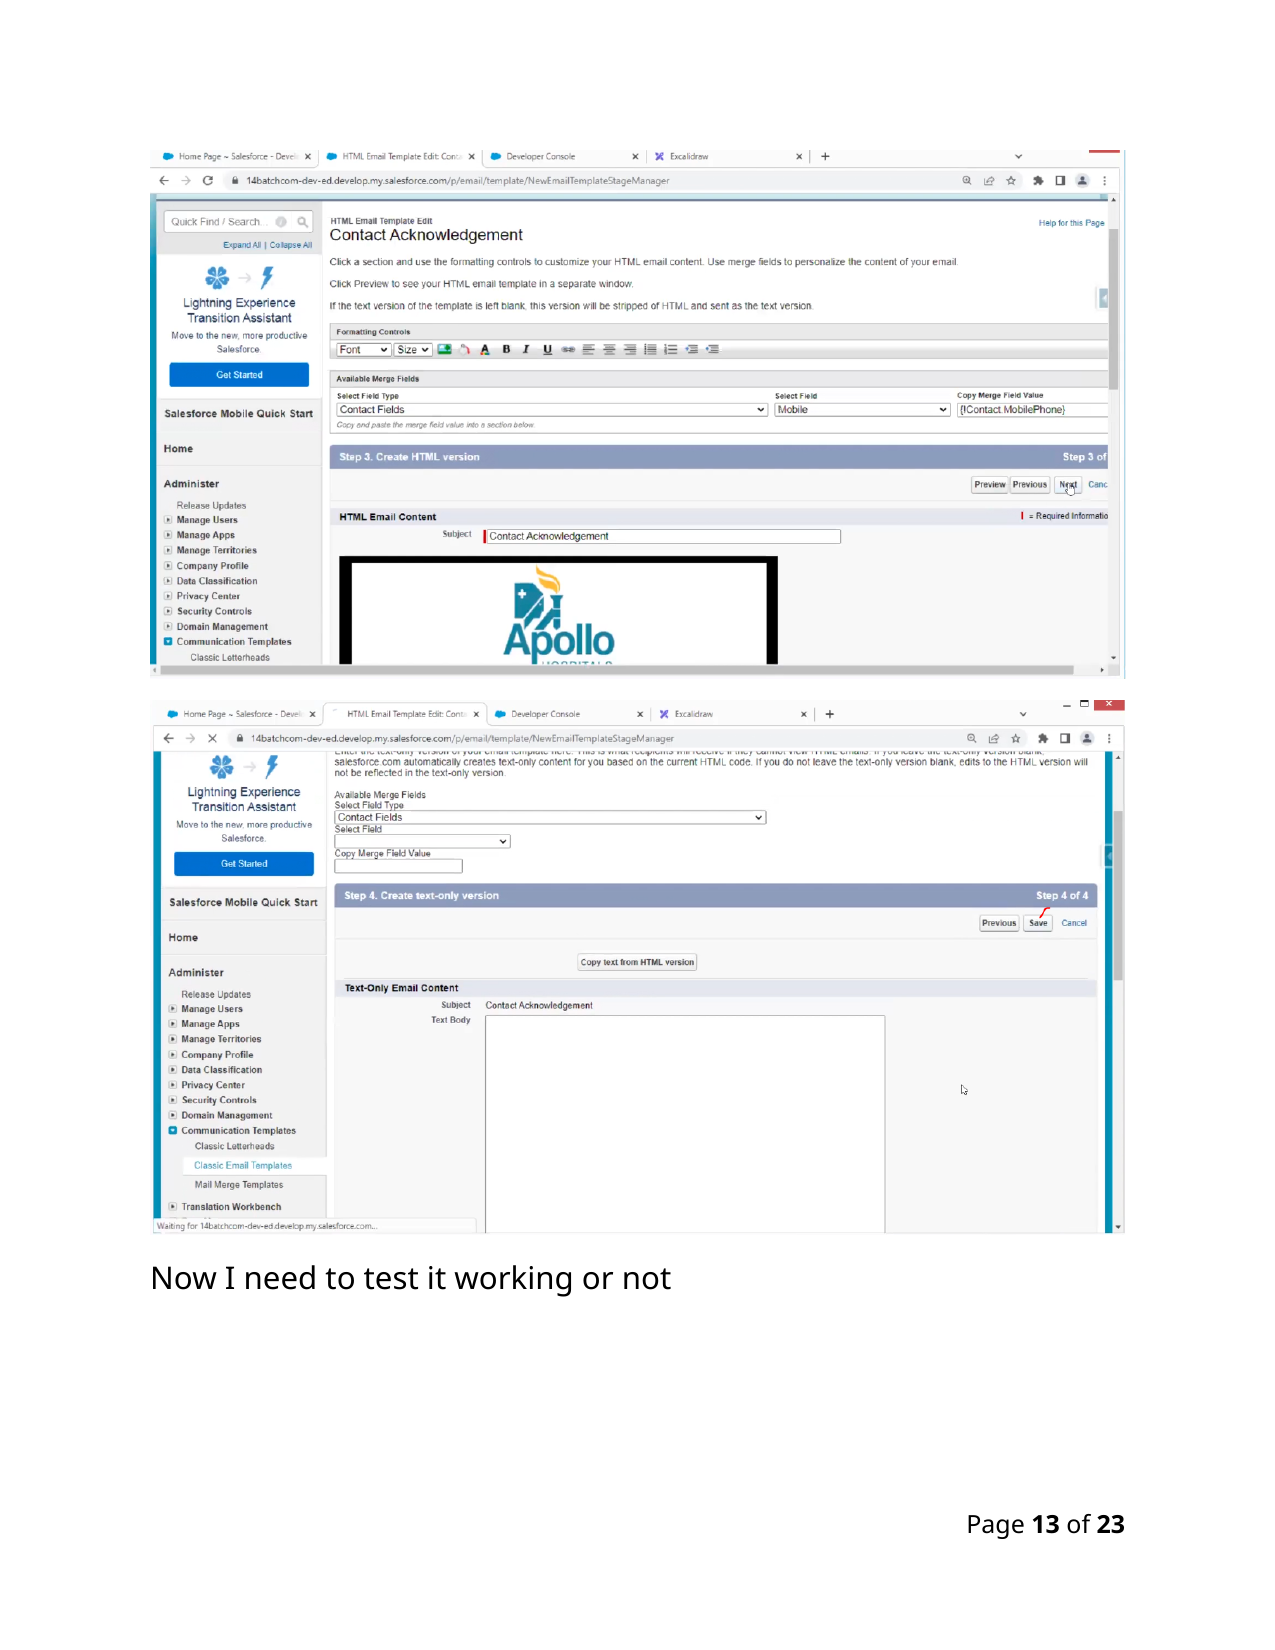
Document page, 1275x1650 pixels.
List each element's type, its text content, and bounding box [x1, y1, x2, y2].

picture [150, 150, 1125, 679]
picture [150, 700, 1125, 1235]
text Now I need to test it working or not [150, 1256, 1125, 1299]
